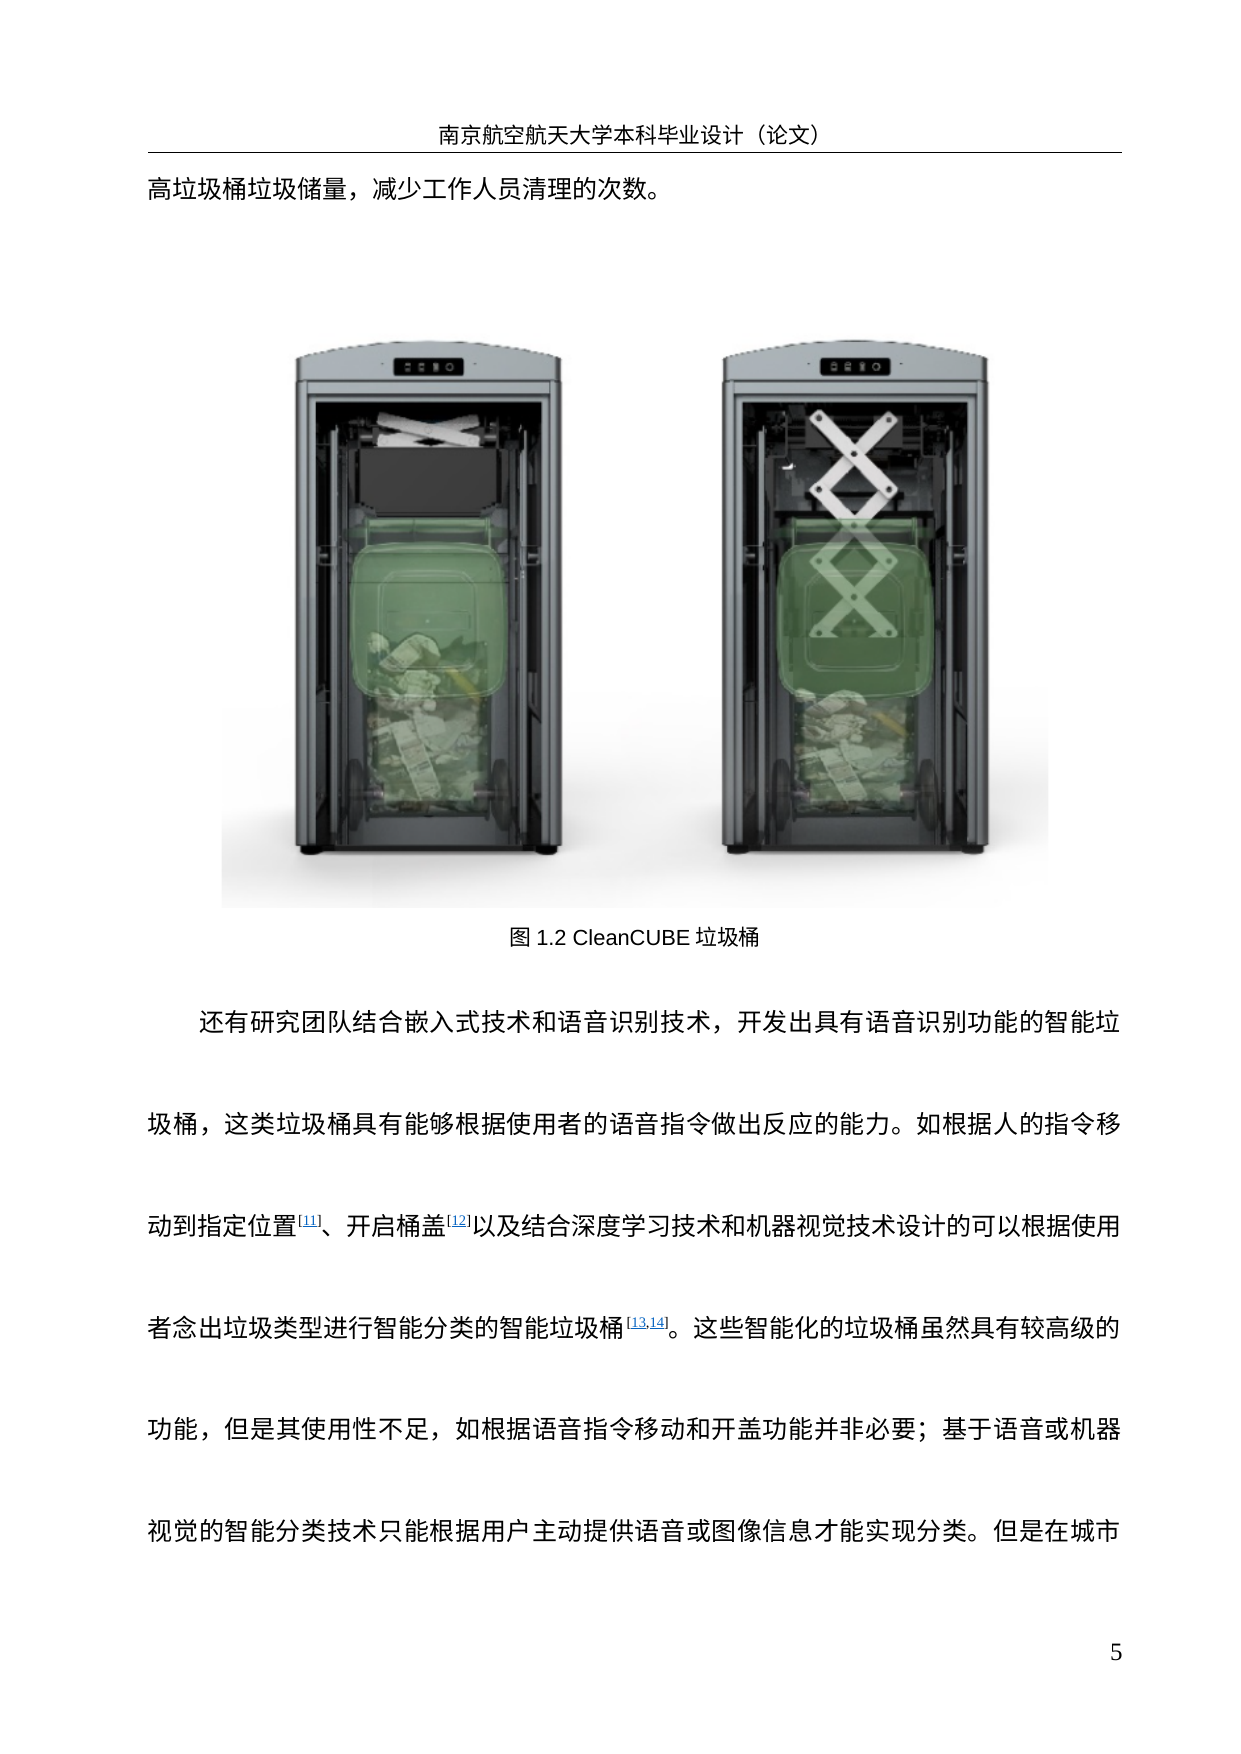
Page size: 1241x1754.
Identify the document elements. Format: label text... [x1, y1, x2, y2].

picture [221, 284, 1049, 908]
text 图 1.2 CleanCUBE垃圾桶 [148, 919, 1122, 953]
